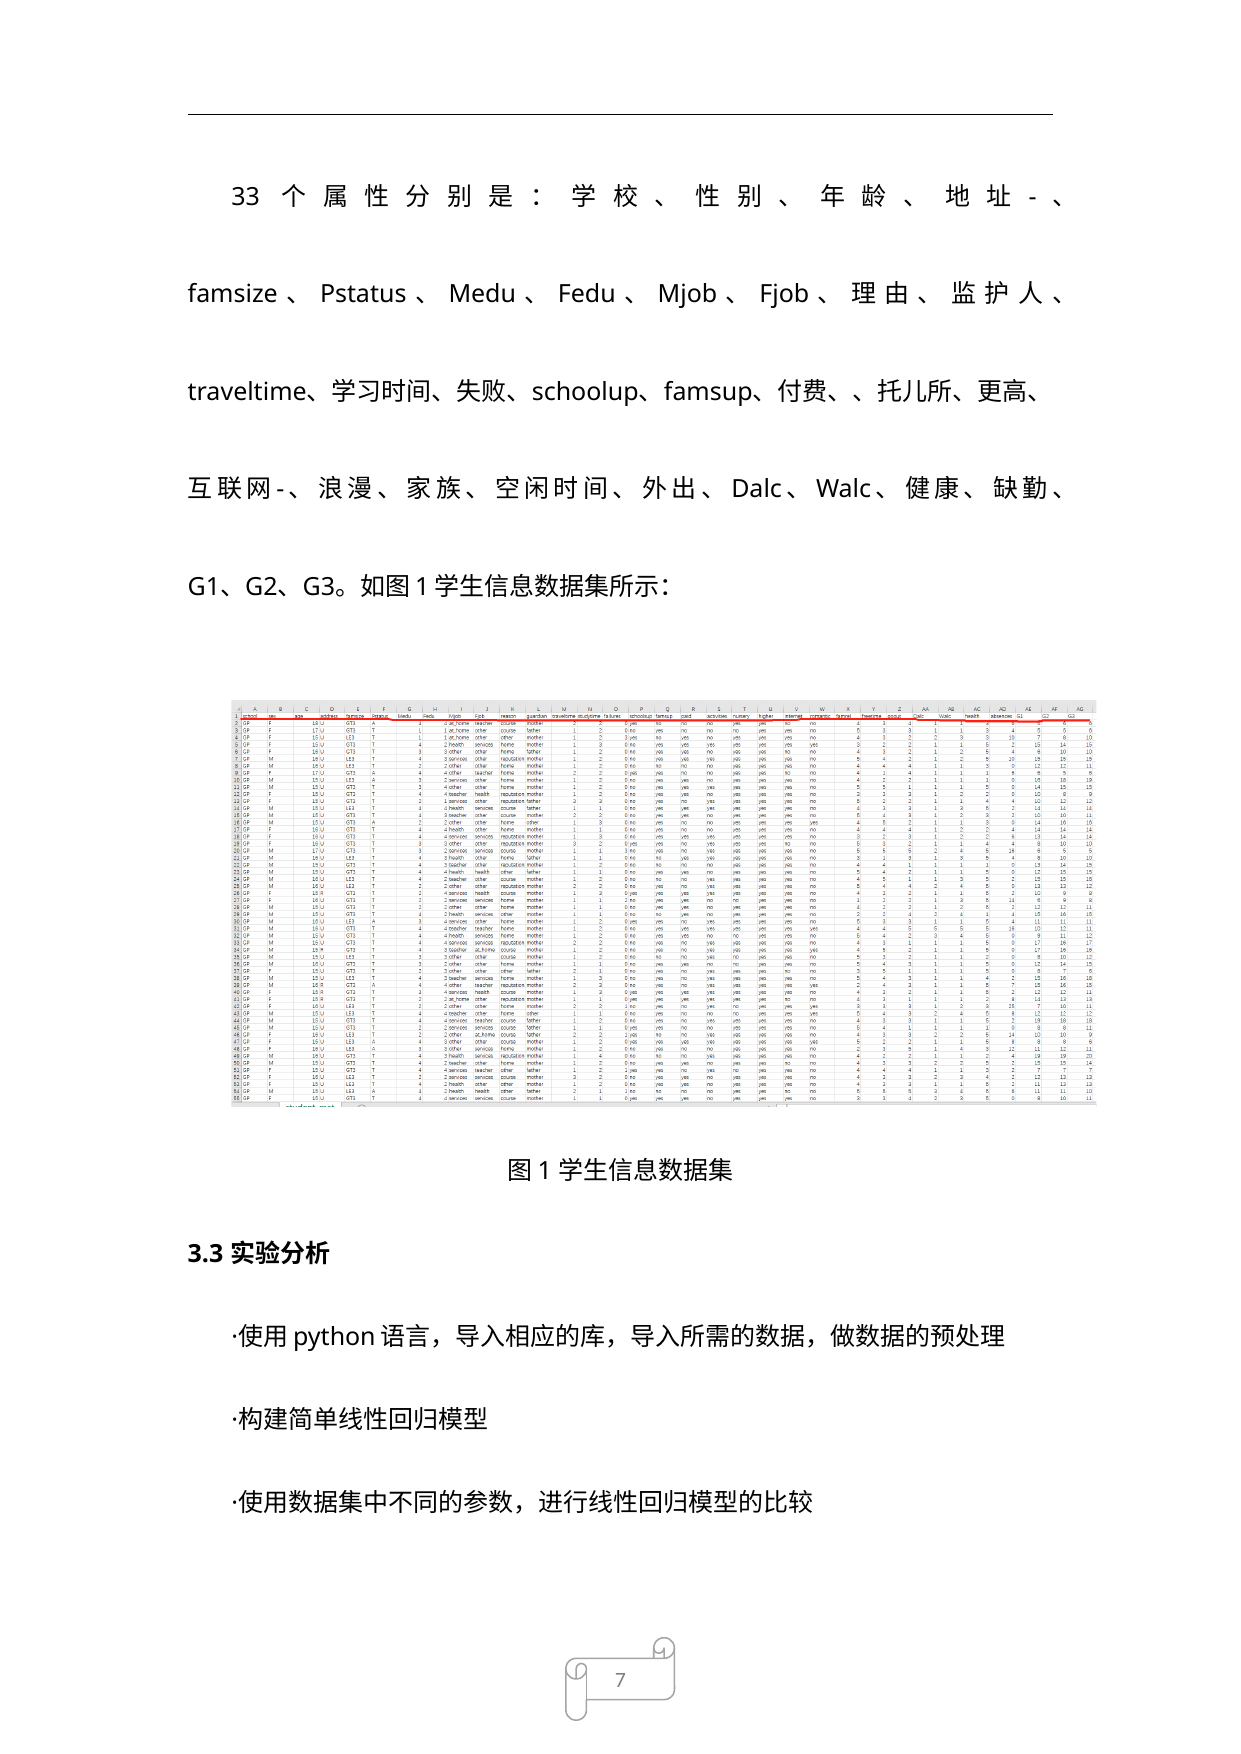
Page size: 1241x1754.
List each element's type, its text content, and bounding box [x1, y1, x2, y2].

text ·使用数据集中不同的参数，进行线性回归模型的比较 [187, 1468, 1053, 1533]
text ·使用python语言，导入相应的库，导入所需的数据，做数据的预处理 [187, 1302, 1053, 1367]
text 3.3 实验分析 [187, 1219, 1053, 1284]
text ·构建简单线性回归模型 [187, 1385, 1053, 1450]
picture [231, 700, 1097, 1107]
text 33个属性分别是：学校、性别、年龄、地址-、famsize、Pstatus、Medu、Fedu、Mjob、Fjob、理由、监护人、traveltime、学习时间、失败、schoolup、famsup、付费、、托儿所、更高、互联网-、浪漫、家族、空闲时间、外出、Dalc、Walc、健康、缺勤、G1、G2、G3。如图1学生信息数据集所示： [187, 162, 1053, 617]
text 图1 学生信息数据集 [187, 1136, 1053, 1201]
